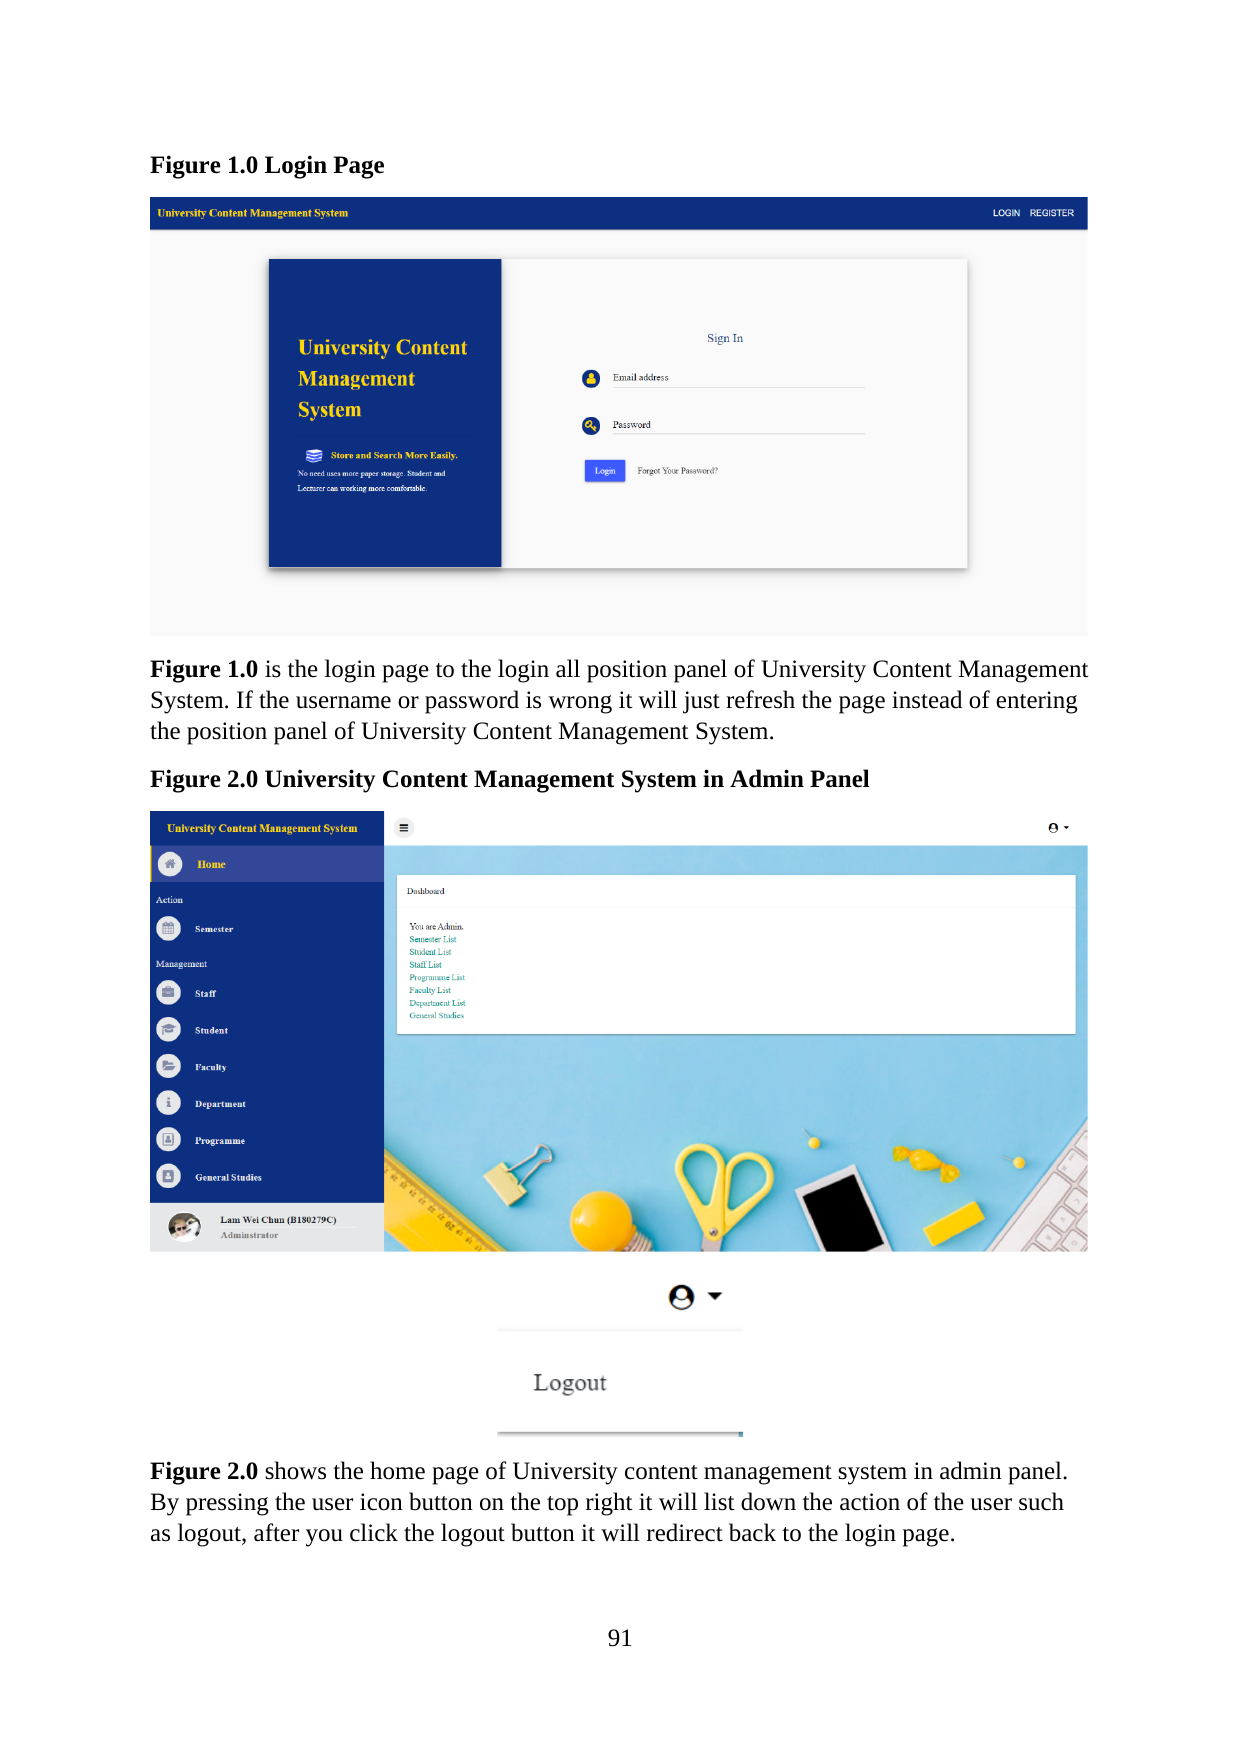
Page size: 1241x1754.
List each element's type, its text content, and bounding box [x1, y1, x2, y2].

picture [150, 197, 1088, 636]
text Figure 2.0 University Content Management System in Admin Panel [150, 764, 1090, 793]
picture [150, 811, 1088, 1252]
text Figure 2.0 shows the home page of University content management system in admin panel. By pressing the user icon button on the top right it will list down the action of the user such as logout, after you click the logout button it will redirect back to the login page. [150, 1456, 1090, 1547]
picture [497, 1270, 744, 1437]
text Figure 1.0 Login Page [150, 150, 1090, 179]
text Figure 1.0 is the login page to the login all position panel of University Content Management System. If the username or password is wrong it will just refresh the page instead of entering the position panel of University Content Management System. [150, 654, 1090, 745]
